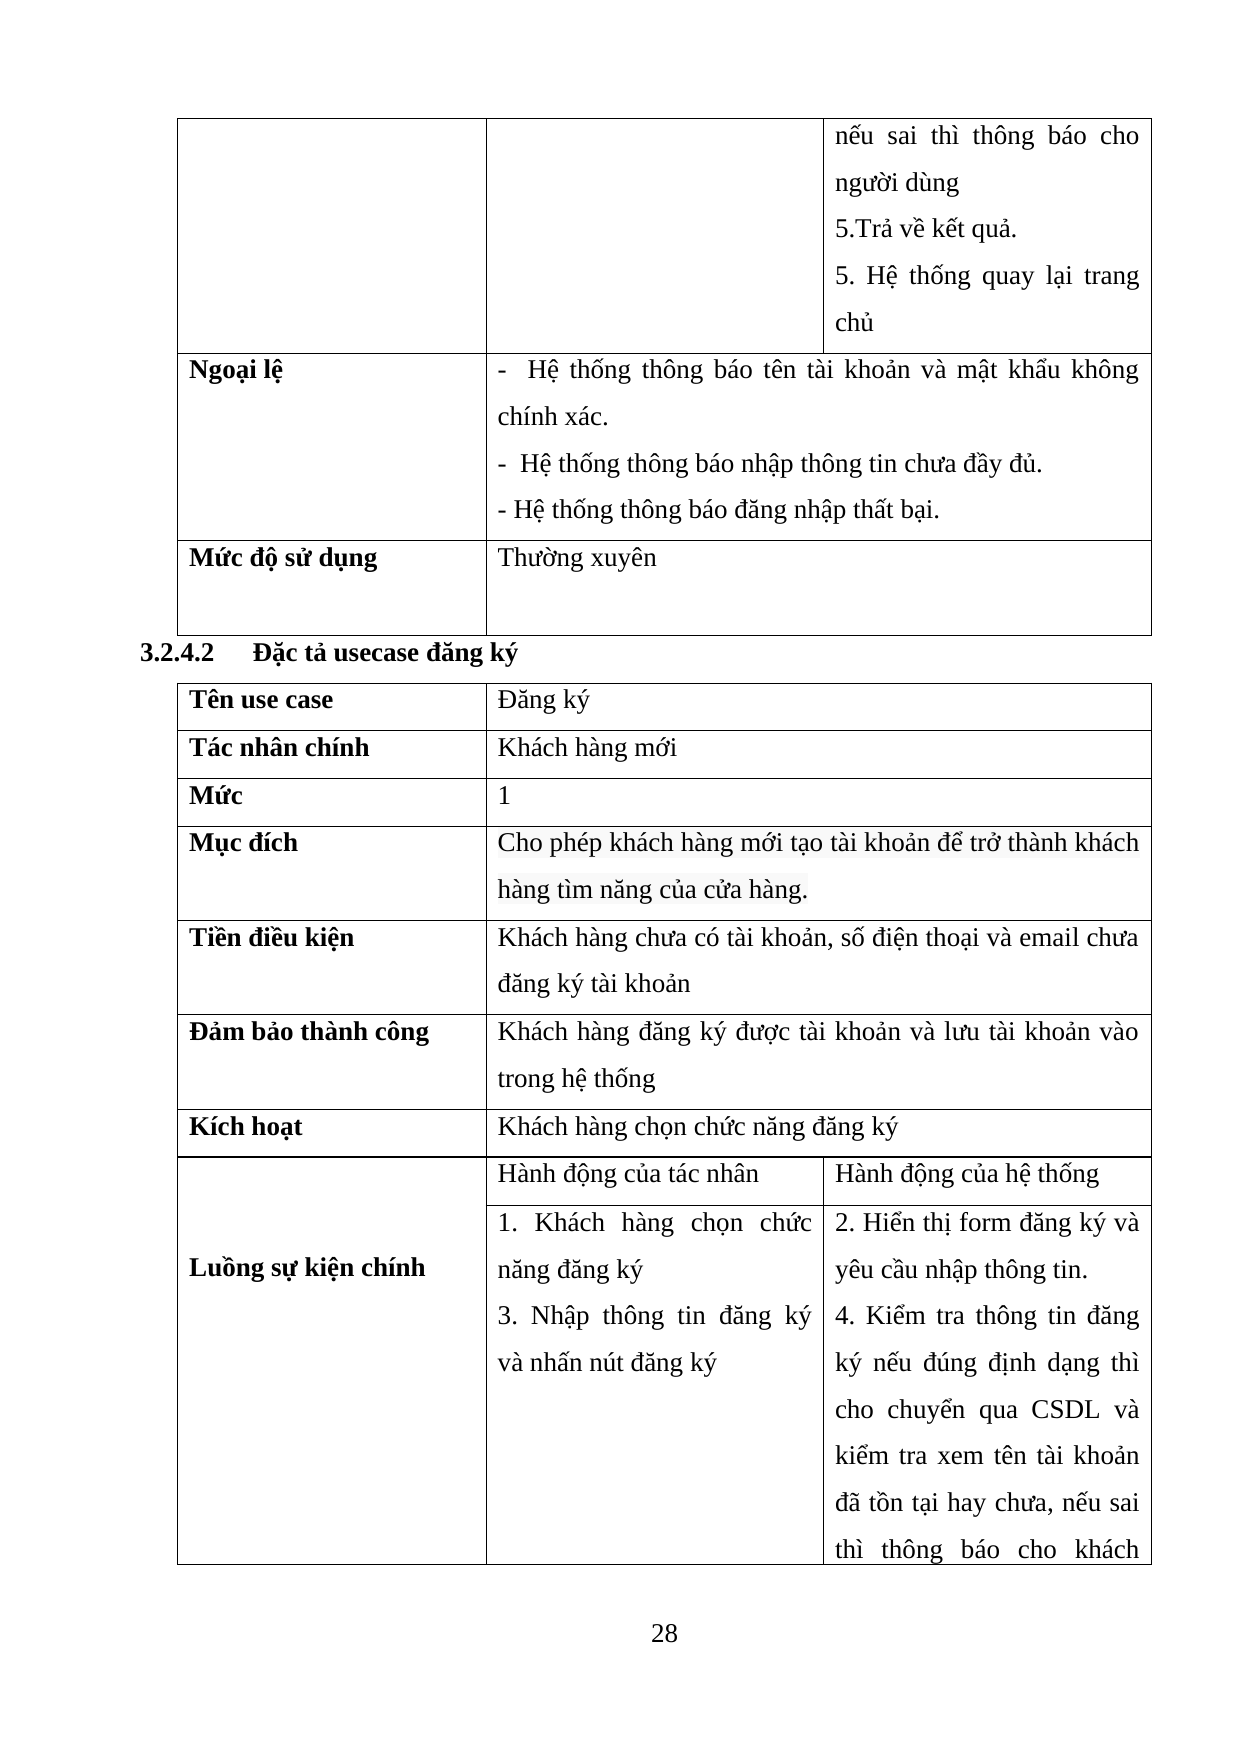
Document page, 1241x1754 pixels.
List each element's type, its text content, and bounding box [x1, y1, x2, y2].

table_cell - Hệ thống thông báo tên tài khoản và mật khẩu không chính xác. - Hệ thống thông báo nhập thông tin chưa đầy đủ. - Hệ thống thông báo đăng nhập thất bại. [487, 354, 1151, 540]
table_header Tên use case [178, 684, 486, 730]
subtitle Đặc tả usecase đăng ký [140, 636, 1152, 667]
table_cell Cho phép khách hàng mới tạo tài khoản để trở thành khách hàng tìm năng của cửa hàng. [487, 827, 1151, 920]
table_cell 1 [487, 779, 1151, 826]
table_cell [824, 1206, 1151, 1564]
table_cell Mức độ sử dụng [178, 541, 486, 635]
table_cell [487, 119, 823, 352]
table_cell Tác nhân chính [178, 731, 486, 778]
table_cell Mức [178, 779, 486, 826]
table_cell Mục đích [178, 827, 486, 920]
table_cell Đảm bảo thành công [178, 1015, 486, 1109]
table_cell Khách hàng đăng ký được tài khoản và lưu tài khoản vào trong hệ thống [487, 1015, 1151, 1109]
table_cell Luồng sự kiện chính [178, 1158, 486, 1564]
table_cell Khách hàng chọn chức năng đăng ký [487, 1110, 1151, 1156]
table_header Đăng ký [487, 684, 1151, 730]
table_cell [487, 1206, 823, 1564]
table_cell Kích hoạt [178, 1110, 486, 1156]
table_cell Hành động của hệ thống [824, 1158, 1151, 1205]
table_cell Hành động của tác nhân [487, 1158, 823, 1205]
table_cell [824, 119, 1151, 352]
table_cell Khách hàng mới [487, 731, 1151, 778]
table_cell Tiền điều kiện [178, 921, 486, 1014]
table_cell Thường xuyên [487, 541, 1151, 635]
table_cell Khách hàng chưa có tài khoản, số điện thoại và email chưa đăng ký tài khoản [487, 921, 1151, 1014]
table_cell Ngoại lệ [178, 354, 486, 540]
